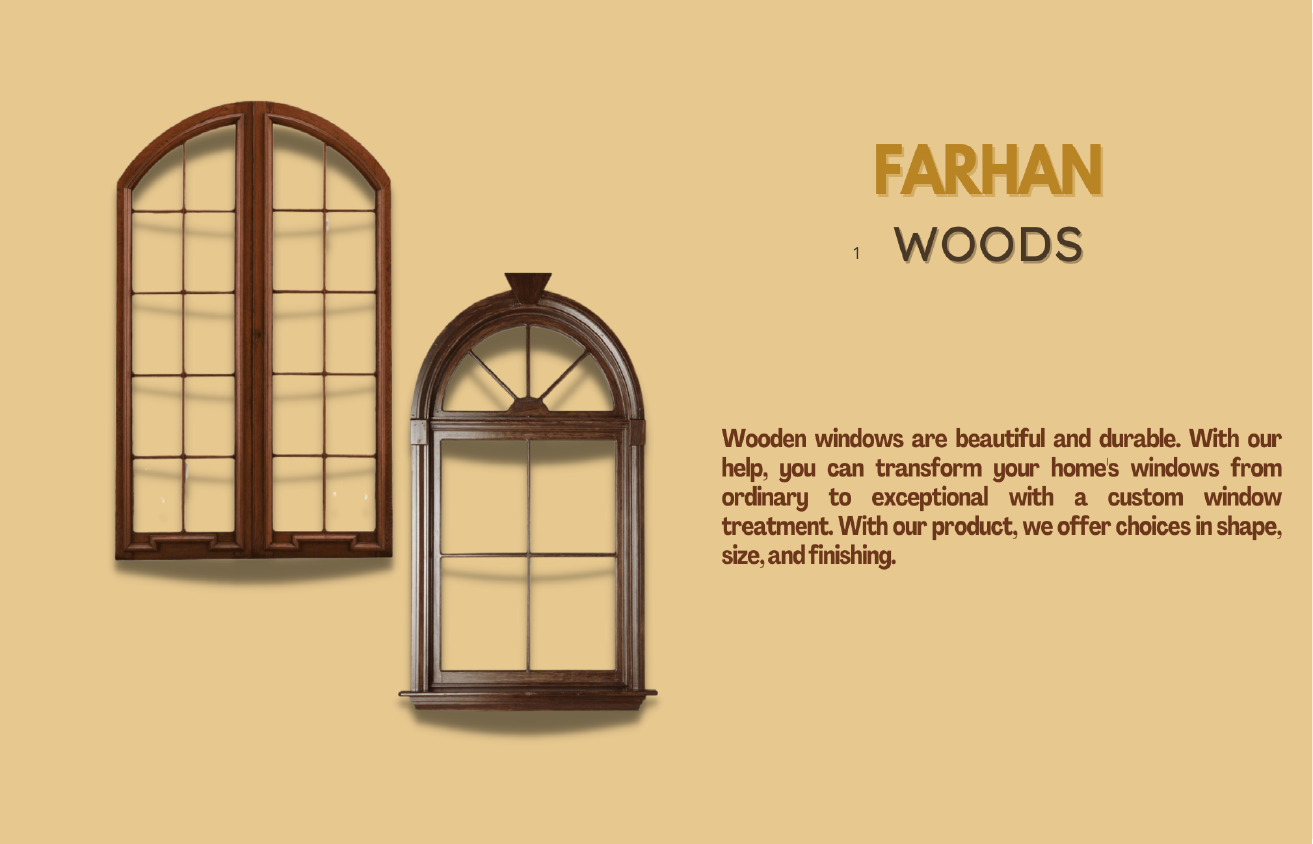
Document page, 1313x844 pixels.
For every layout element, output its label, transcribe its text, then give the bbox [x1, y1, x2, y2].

text 1 [525, 242, 1188, 264]
picture [0, 13, 1313, 839]
